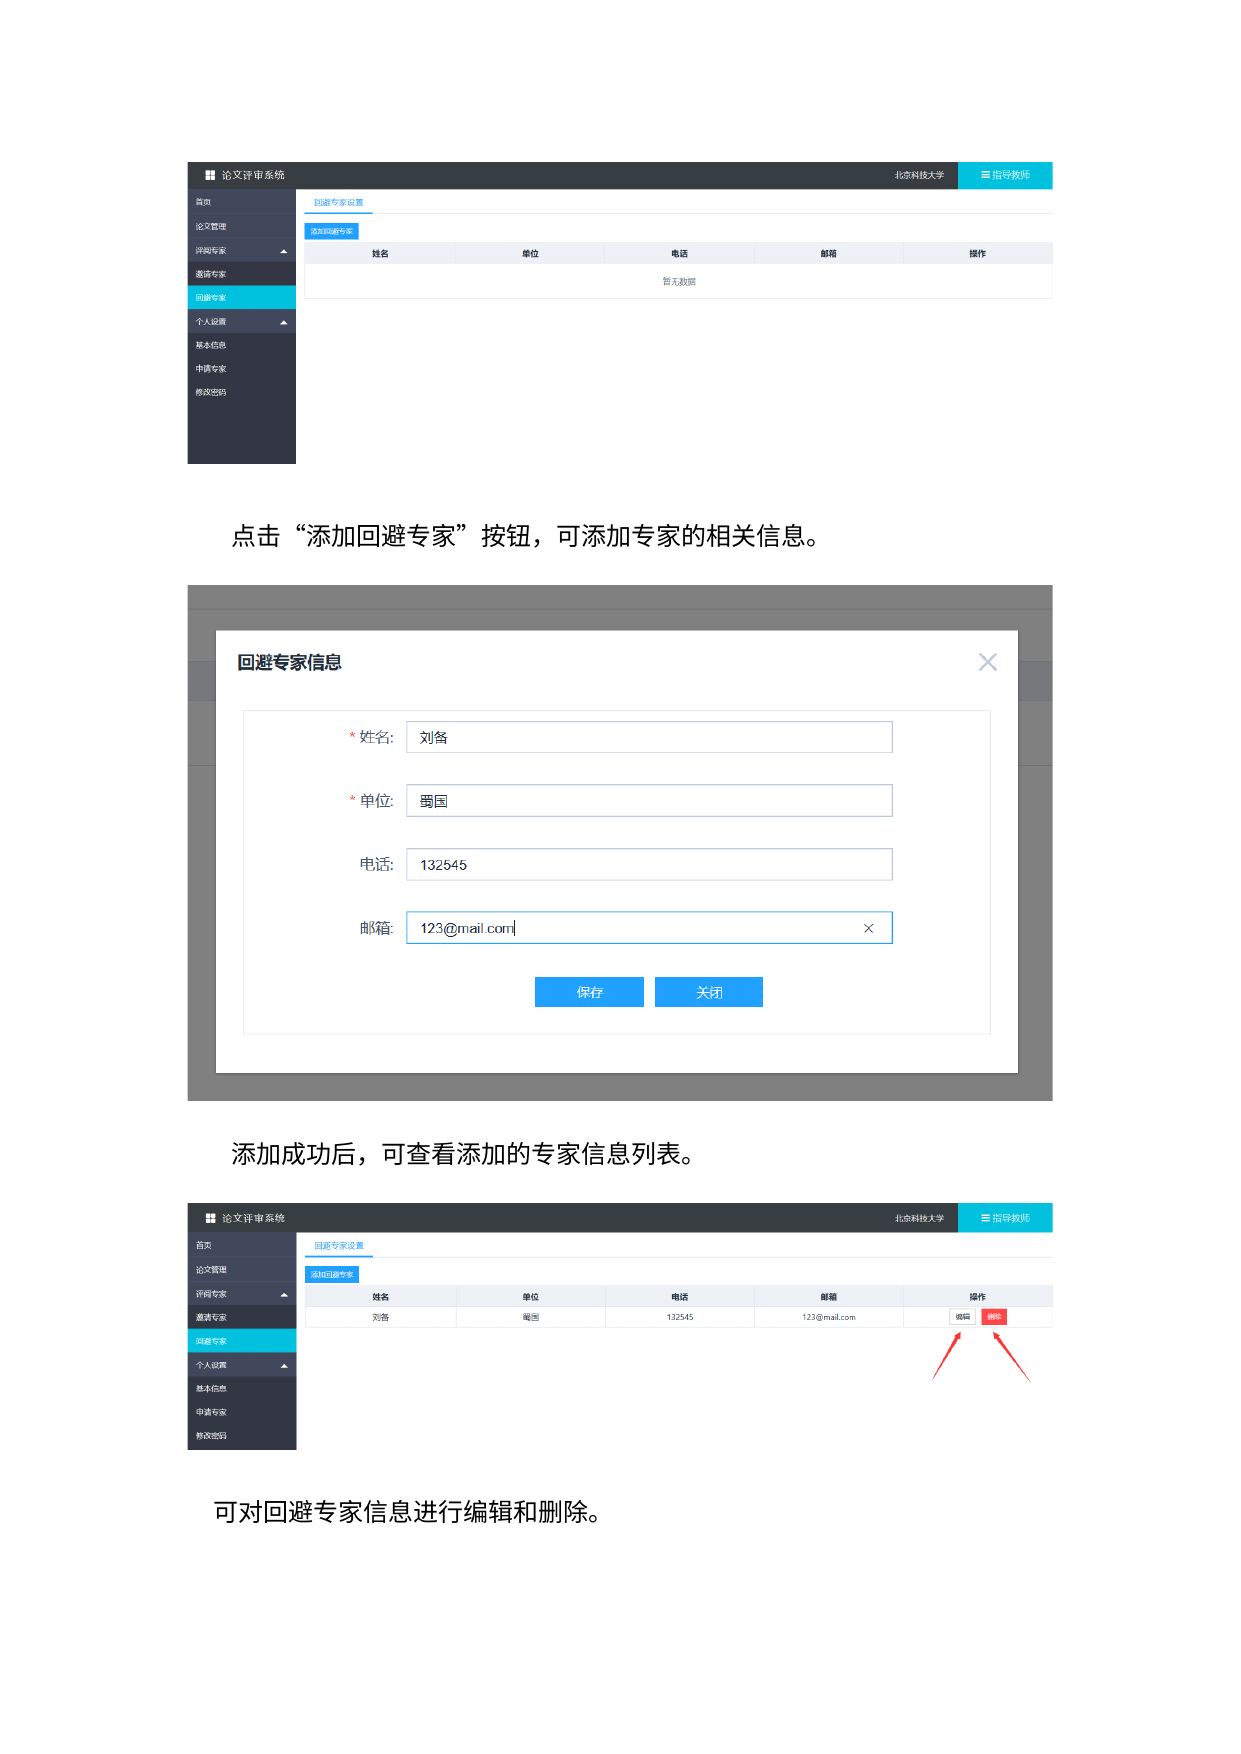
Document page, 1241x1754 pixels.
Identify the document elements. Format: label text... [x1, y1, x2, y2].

text 添加成功后，可查看添加的专家信息列表。 [187, 1120, 1053, 1185]
picture [187, 162, 1053, 464]
picture [187, 1203, 1053, 1450]
text 可对回避专家信息进行编辑和删除。 [187, 1478, 1053, 1543]
picture [187, 585, 1053, 1101]
text 点击“添加回避专家”按钮，可添加专家的相关信息。 [187, 502, 1053, 567]
